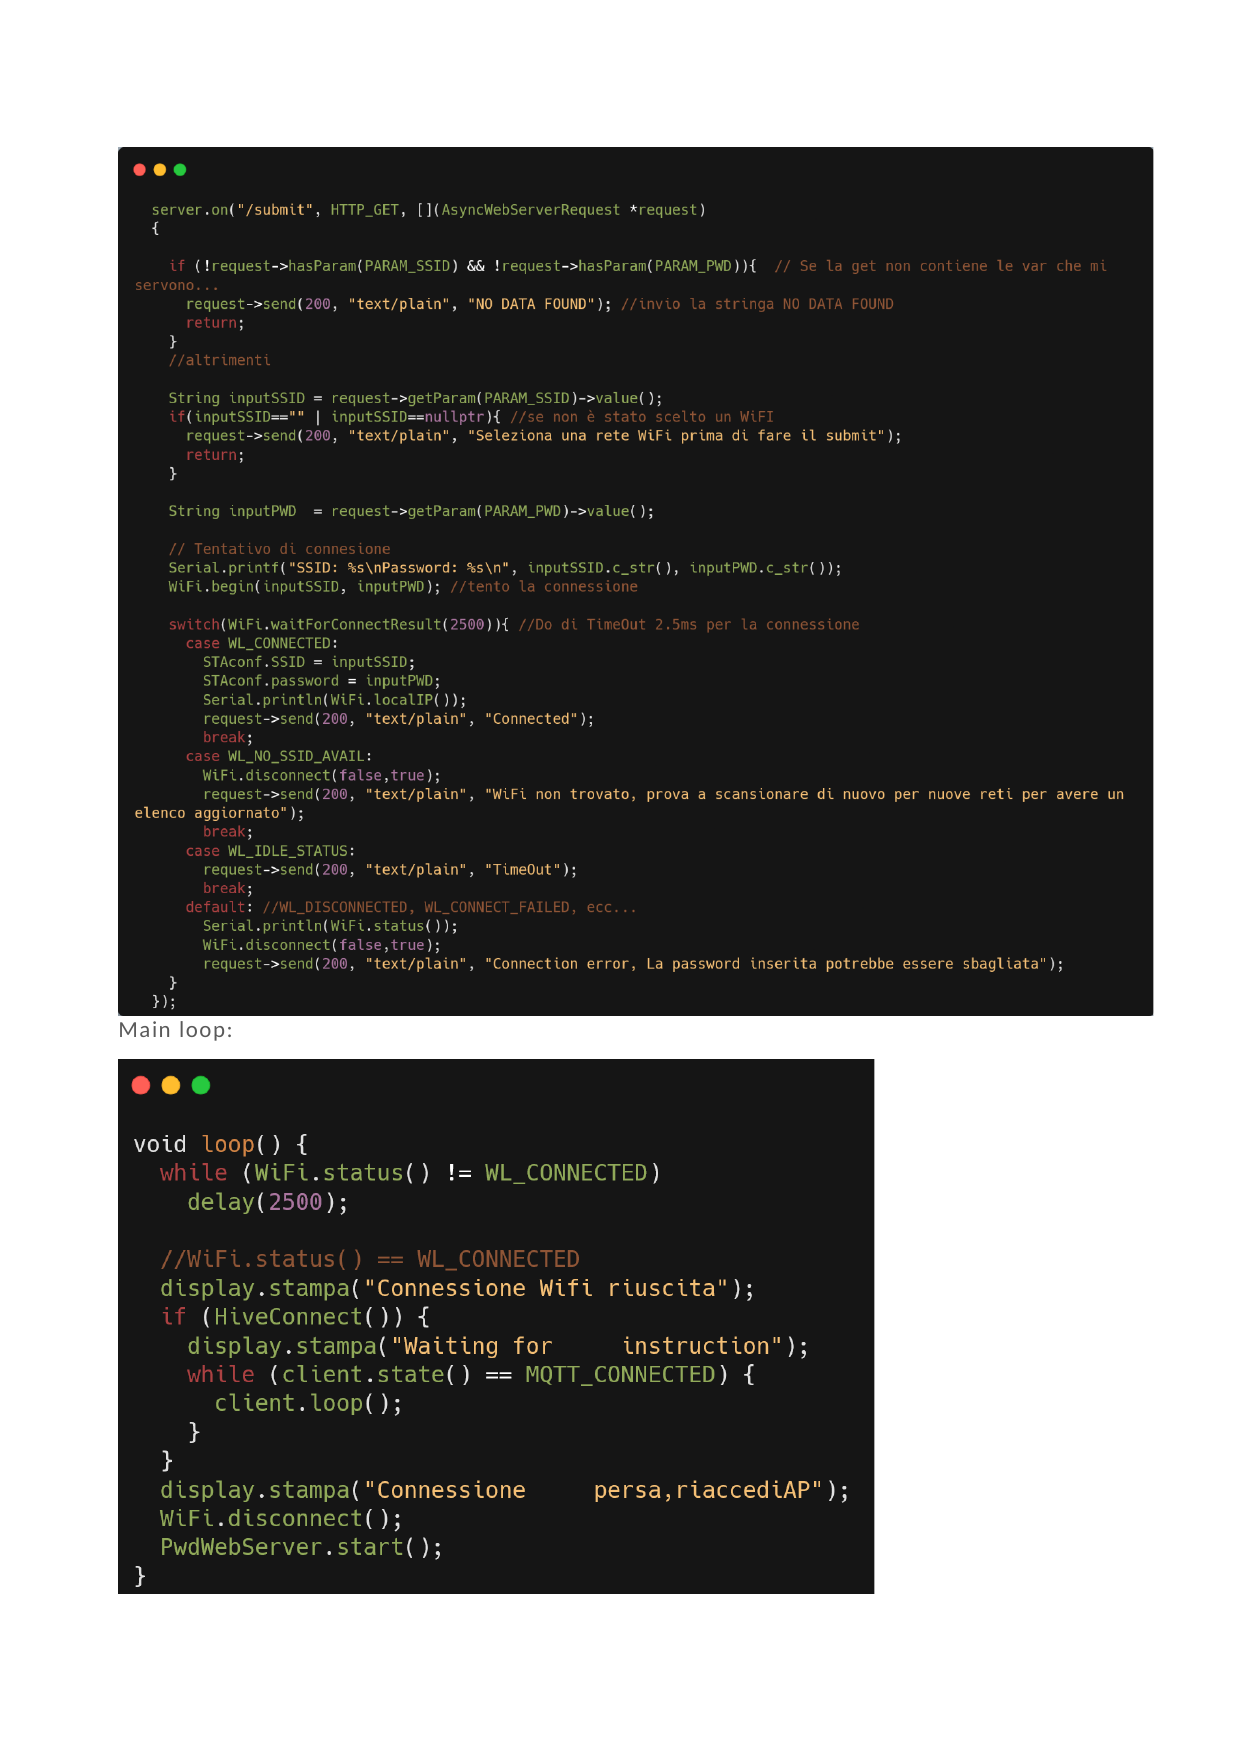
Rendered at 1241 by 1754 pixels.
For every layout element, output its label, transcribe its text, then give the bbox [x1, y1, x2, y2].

subtitle Main loop: [118, 1016, 1122, 1043]
picture [118, 1059, 875, 1594]
picture [118, 147, 1154, 1016]
